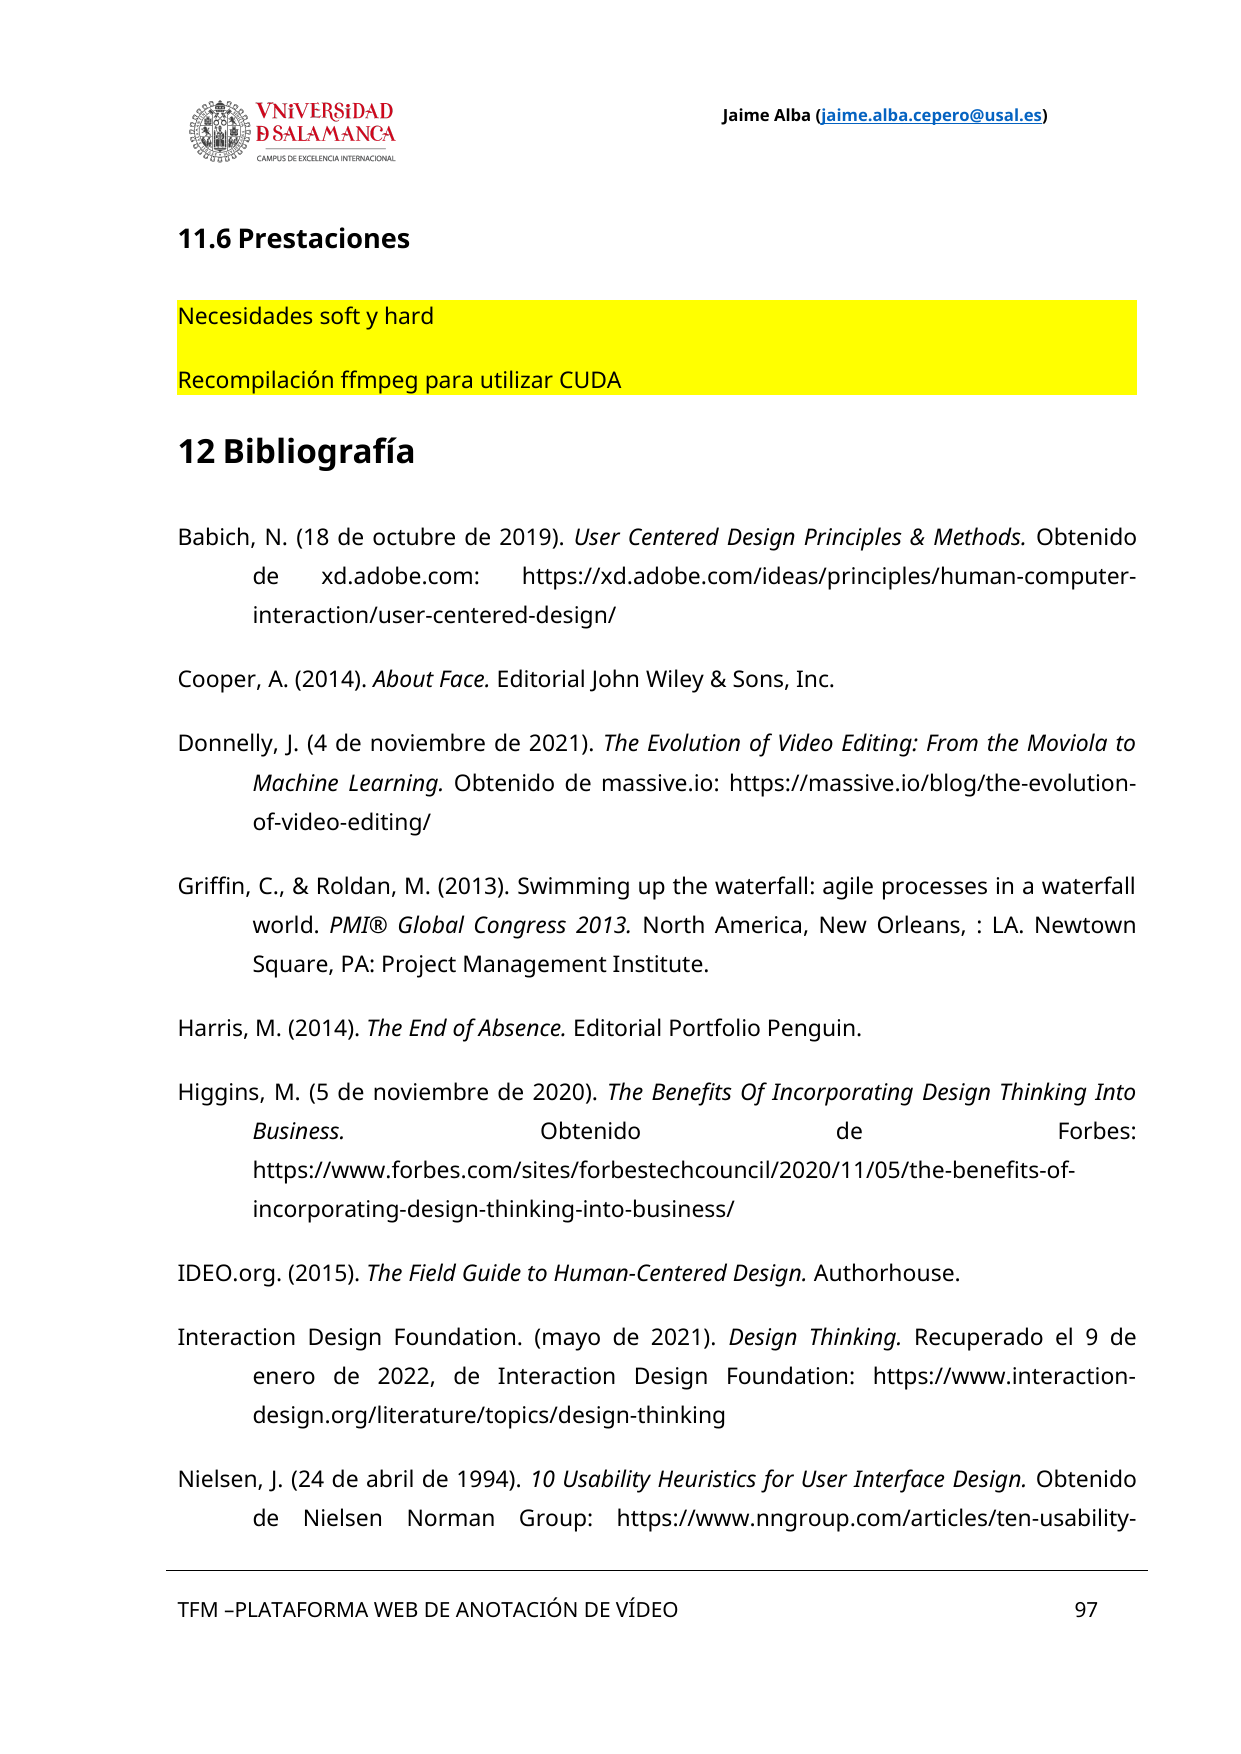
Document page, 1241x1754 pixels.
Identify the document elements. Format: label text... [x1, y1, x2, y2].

subtitle Prestaciones [177, 219, 1137, 256]
text Necesidades soft y hard [177, 300, 1137, 331]
text Recompilación ffmpeg para utilizar CUDA [177, 364, 1137, 395]
picture [188, 99, 397, 163]
